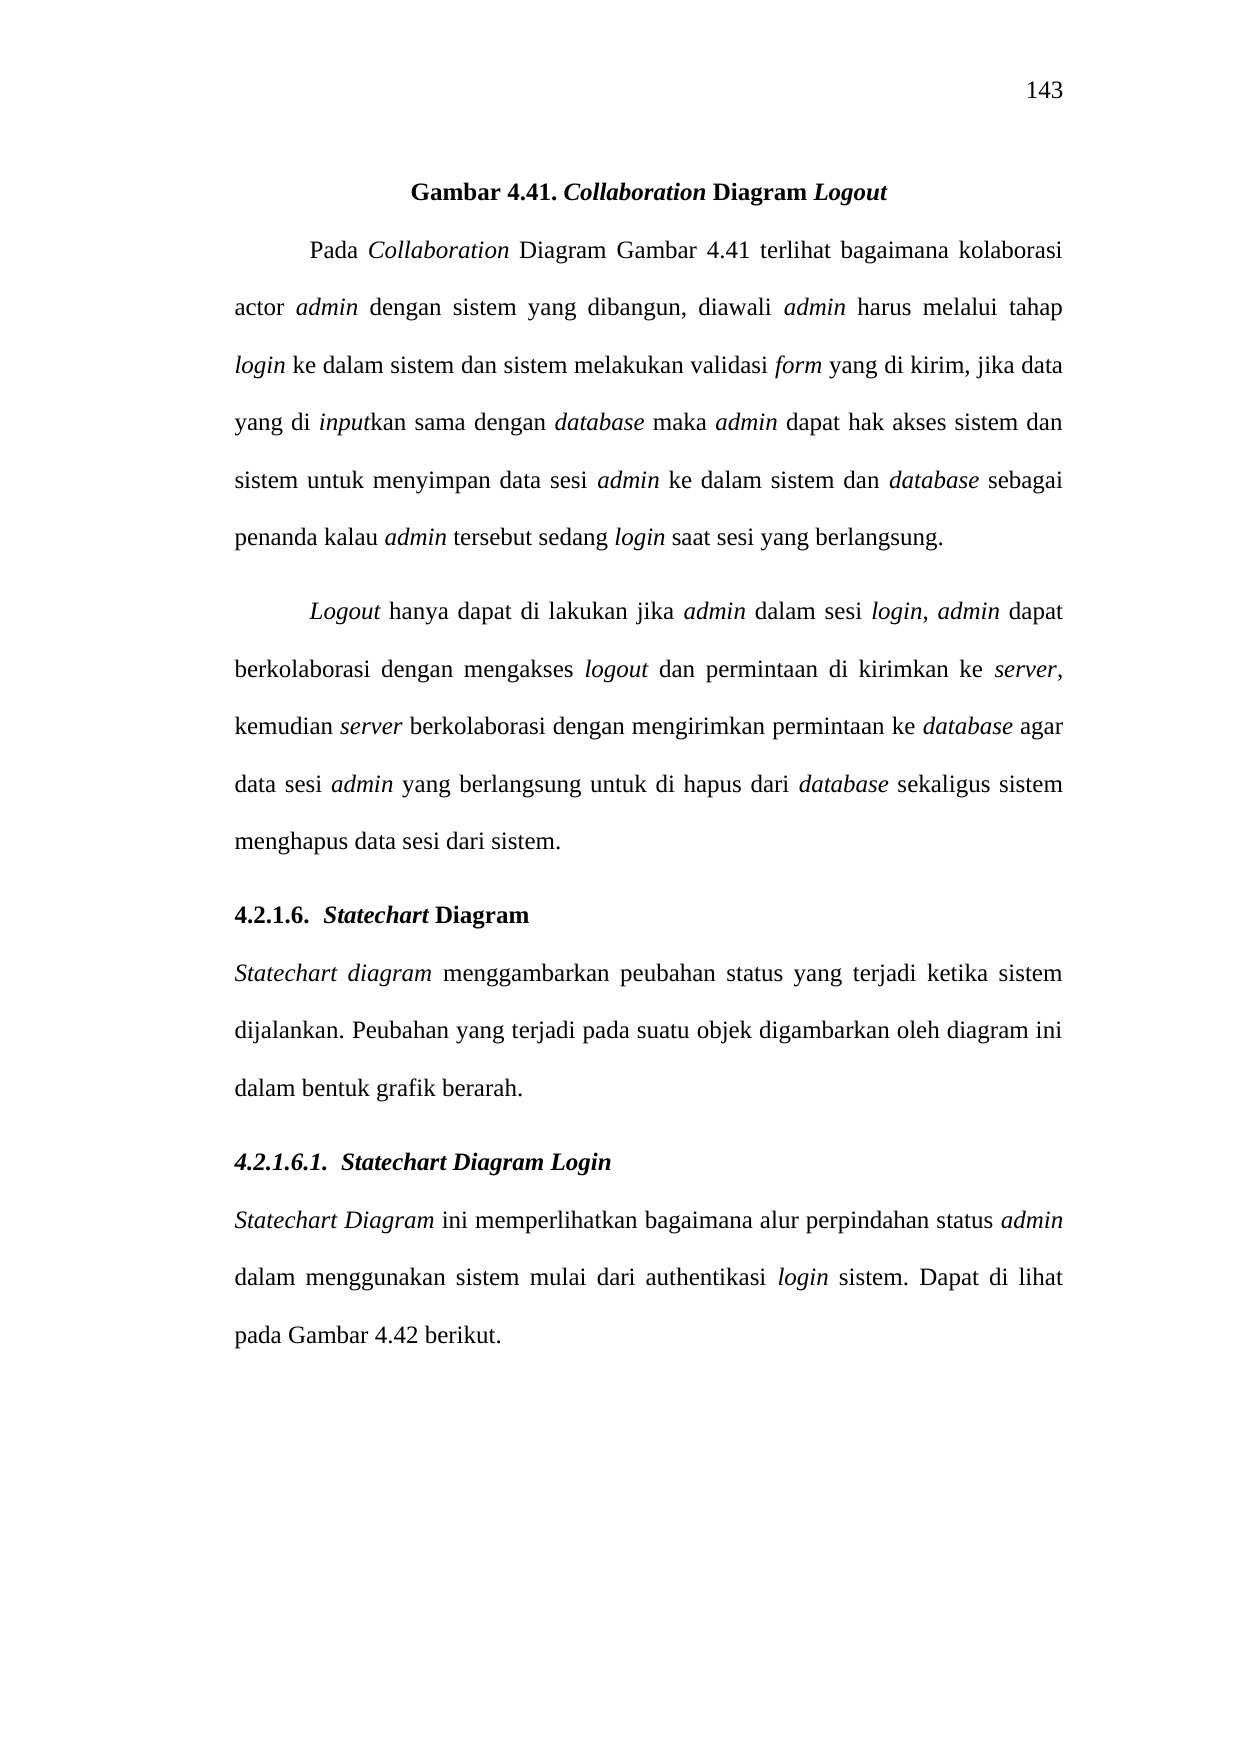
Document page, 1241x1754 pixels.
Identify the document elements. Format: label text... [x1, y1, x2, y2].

text Statechart diagram menggambarkan peubahan status yang terjadi ketika sistem dijalankan. Peubahan yang terjadi pada suatu objek digambarkan oleh diagram ini dalam bentuk grafik berarah. [234, 958, 1063, 1102]
subtitle Statechart Diagram [234, 901, 1063, 929]
subtitle Statechart Diagram Login [234, 1147, 1063, 1176]
text Logout hanya dapat di lakukan jika admin dalam sesi login, admin dapat berkolaborasi dengan mengakses logout dan permintaan di kirimkan ke server, kemudian server berkolaborasi dengan mengirimkan permintaan ke database agar data sesi admin yang berlangsung untuk di hapus dari database sekaligus sistem menghapus data sesi dari sistem. [234, 596, 1063, 855]
